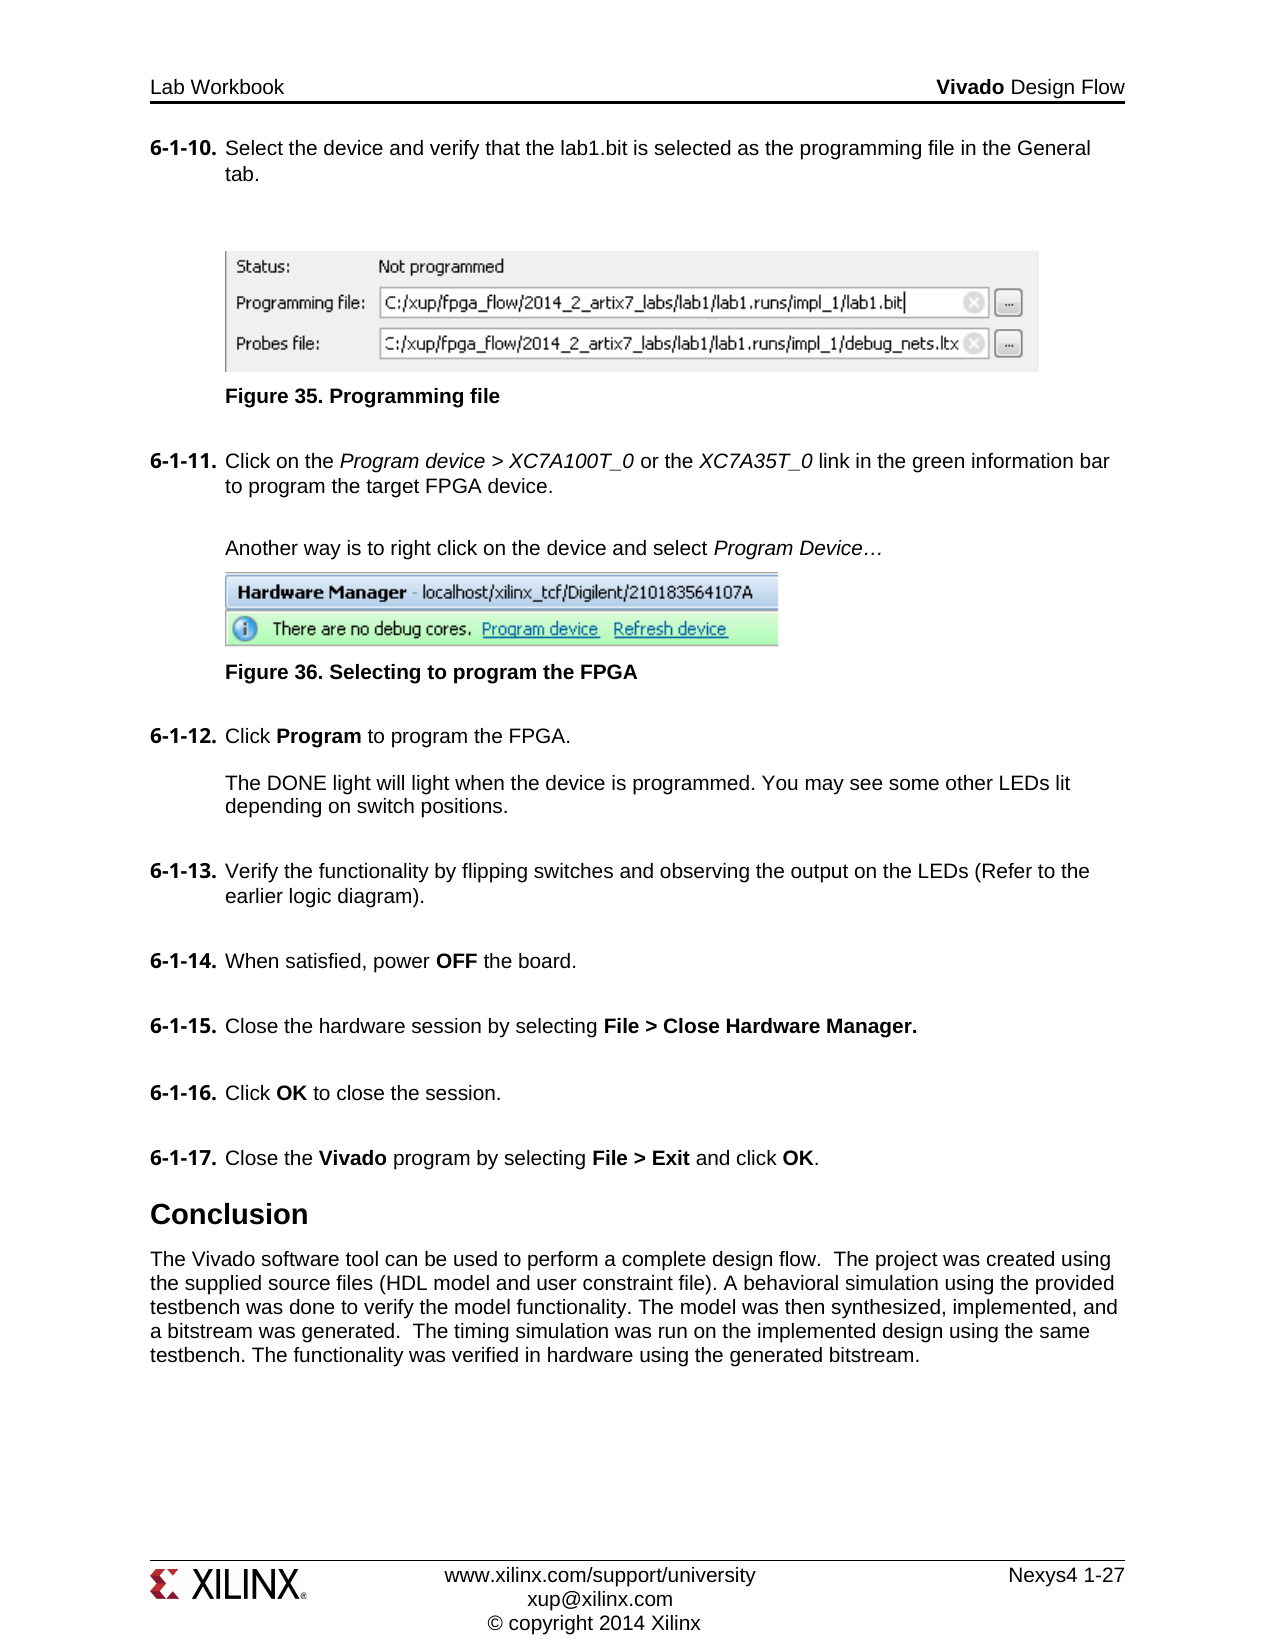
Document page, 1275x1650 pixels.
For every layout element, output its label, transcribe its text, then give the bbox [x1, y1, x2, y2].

text The DONE light will light when the device is programmed. You may see some other LEDs lit depending on switch positions. [225, 770, 1125, 818]
text Click OK to close the session. [150, 1078, 1125, 1106]
text Select the device and verify that the lab1.bit is selected as the programming file in the General tab. [150, 133, 1125, 186]
text Figure 35. Programming file [225, 384, 1125, 408]
text Close the hardware session by selecting File > Close Hardware Manager. [150, 1012, 1125, 1040]
text When satisfied, power OFF the board. [150, 946, 1125, 974]
picture [225, 251, 1039, 372]
text Conclusion [150, 1197, 1125, 1231]
text Figure 36. Selecting to program the FPGA [225, 660, 1125, 684]
text Close the Vivado program by selecting File > Exit and click OK. [150, 1143, 1125, 1172]
text Verify the functionality by flipping switches and observing the output on the LEDs (Refer to the earlier logic diagram). [150, 856, 1125, 908]
text The Vivado software tool can be used to perform a complete design flow. The project was created using the supplied source files (HDL model and user constraint file). A behavioral simulation using the provided testbench was done to verify the model functionality. The model was then synthesized, implemented, and a bitstream was generated. The timing simulation was run on the implemented design using the same testbench. The functionality was verified in hardware using the generated bitstream. [150, 1247, 1125, 1367]
picture [150, 1569, 307, 1599]
text Click on the Program device > XC7A100T_0 or the XC7A35T_0 link in the green information bar to program the target FPGA device. [150, 446, 1125, 498]
text Click Program to program the FPGA. [150, 721, 1125, 749]
list Another way is to right click on the device and select Program Device… [225, 536, 1125, 560]
picture [225, 572, 779, 648]
